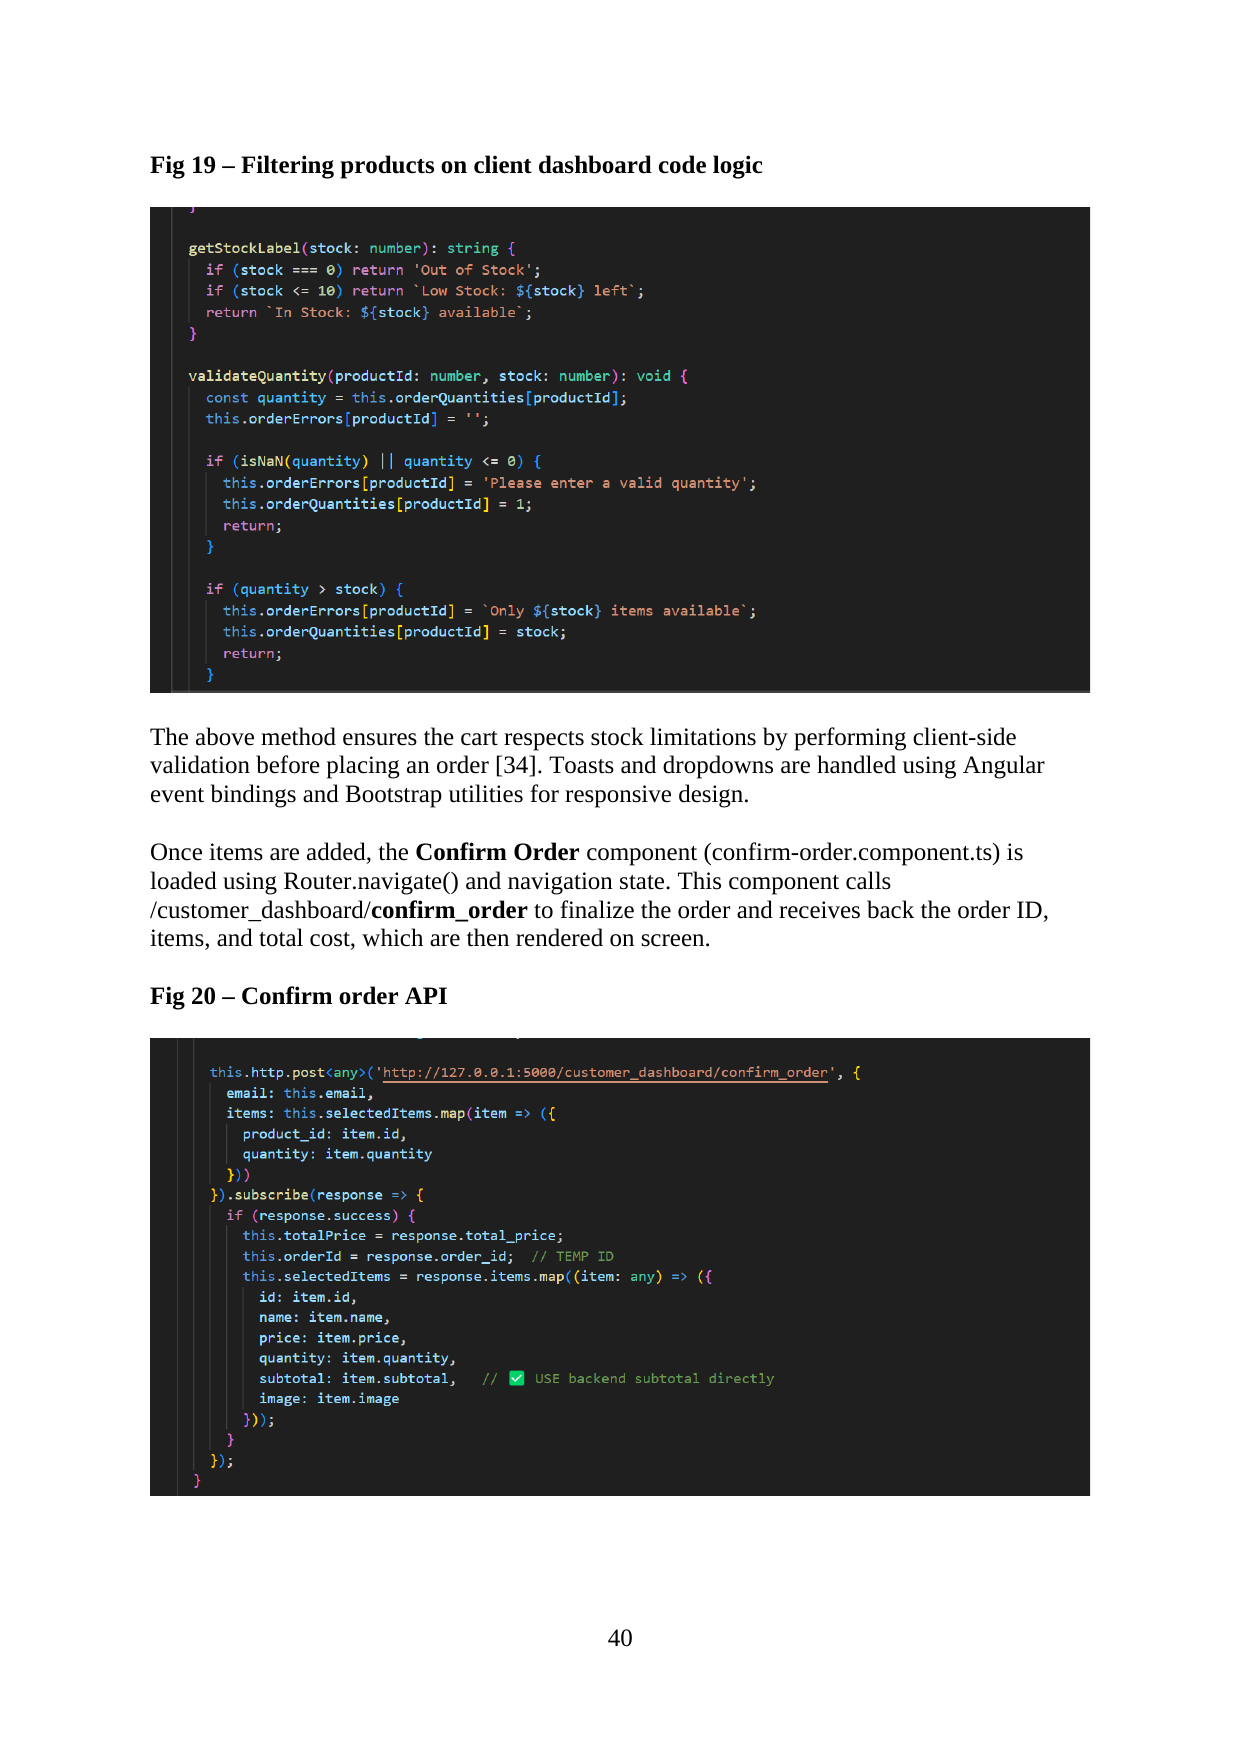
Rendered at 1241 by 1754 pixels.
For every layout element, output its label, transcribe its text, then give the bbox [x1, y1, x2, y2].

picture [150, 1038, 1091, 1496]
text The above method ensures the cart respects stock limitations by performing client-side validation before placing an order [34]. Toasts and dropdowns are handled using Angular event bindings and Bootstrap utilities for responsive design. [150, 722, 1090, 808]
text Once items are added, the Confirm Order component (confirm-order.component.ts) is loaded using Router.navigate() and navigation state. This component calls /customer_dashboard/confirm_order to finalize the order and receives back the order ID, items, and total cost, which are then rendered on screen. Fig 20 – Confirm order API [150, 837, 1090, 1010]
text Fig 19 – Filtering products on client dashboard code logic [150, 150, 1090, 179]
picture [150, 207, 1091, 693]
